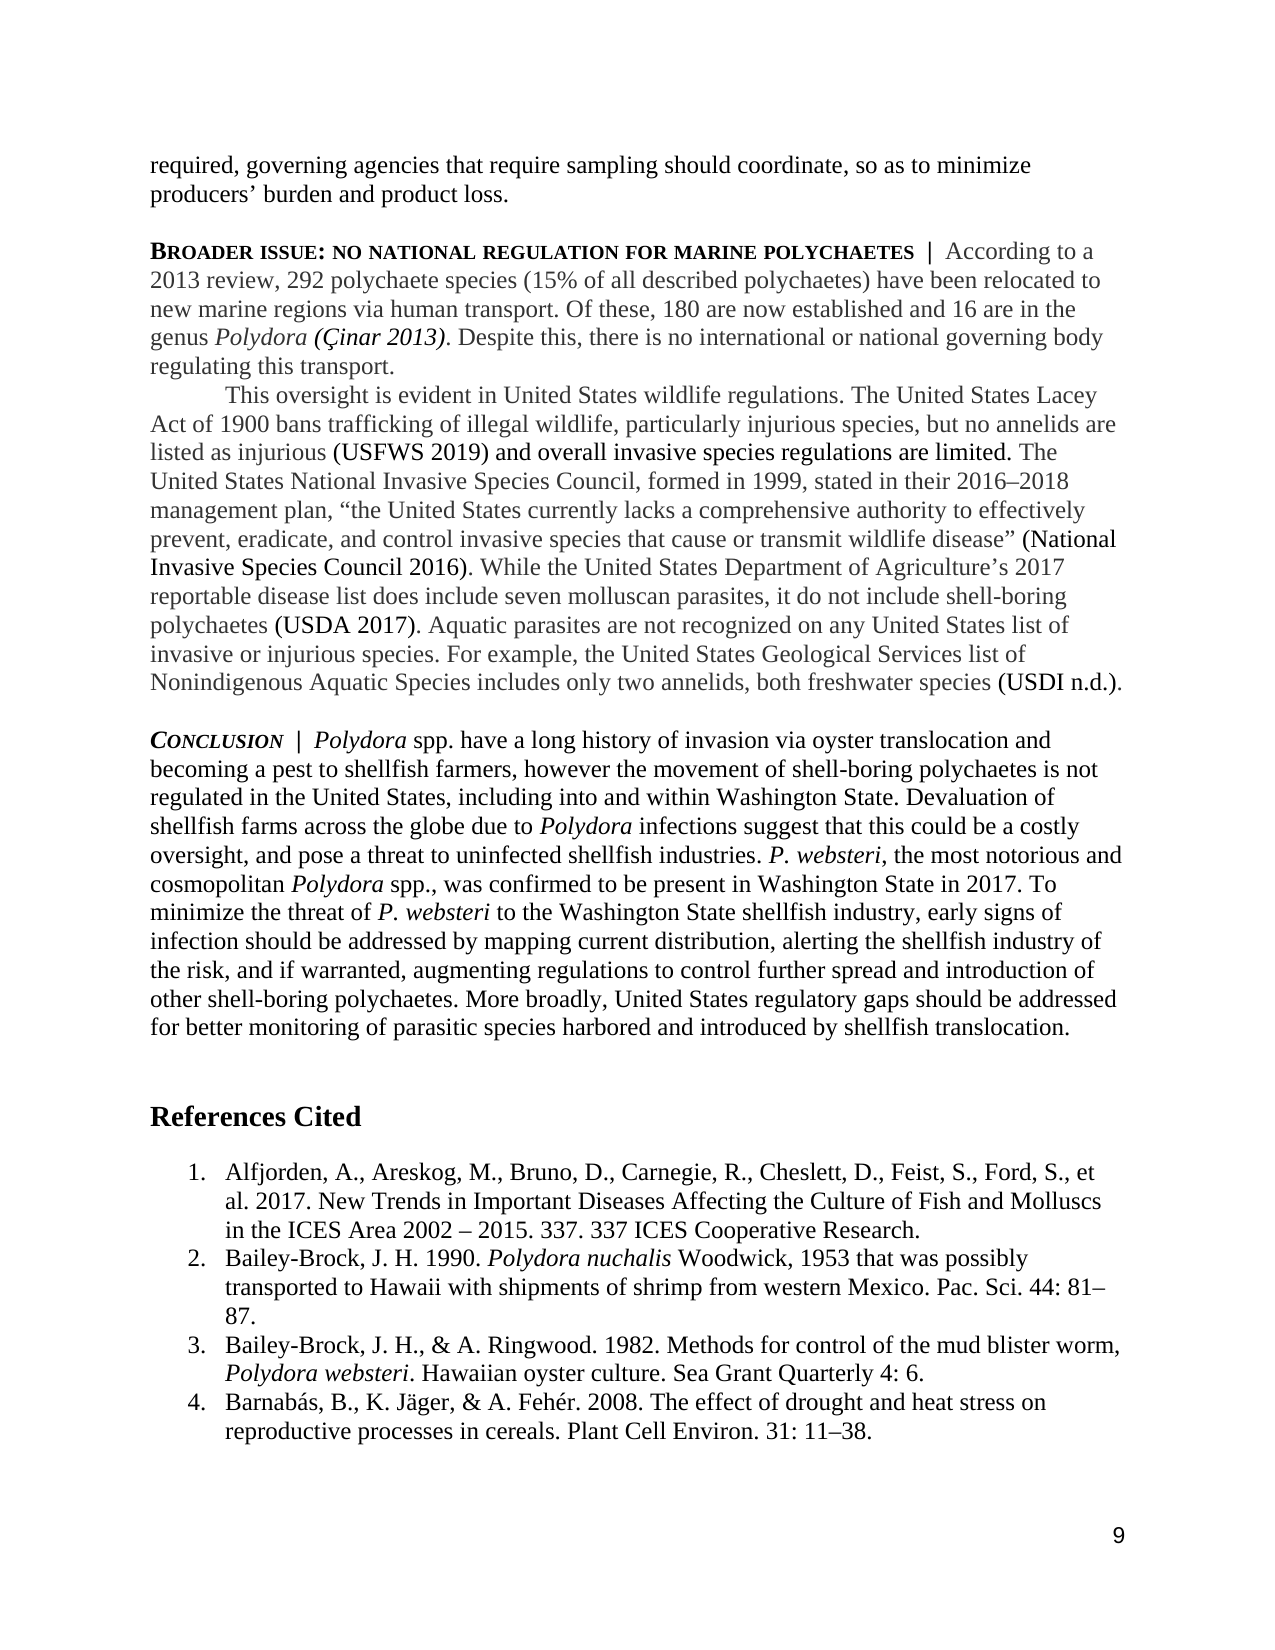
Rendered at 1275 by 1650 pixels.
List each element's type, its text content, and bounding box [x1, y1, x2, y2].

list Alfjorden, A., Areskog, M., Bruno, D., Carnegie, R., Cheslett, D., Feist, S., Ford, S., et al. 2017. New Trends in Important Diseases Affecting the Culture of Fish and Molluscs in the ICES Area 2002 – 2015. 337. 337 ICES Cooperative Research. [187, 1157, 1125, 1243]
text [150, 150, 1125, 207]
list Bailey-Brock, J. H. 1990. Polydora nuchalis Woodwick, 1953 that was possibly transported to Hawaii with shipments of shrimp from western Mexico. Pac. Sci. 44: 81–87. [187, 1243, 1125, 1330]
list Barnabás, B., K. Jäger, & A. Fehér. 2008. The effect of drought and heat stress on reproductive processes in cereals. Plant Cell Environ. 31: 11–38. [187, 1387, 1125, 1445]
text Broader issue: no national regulation for marine polychaetes | According to a 2013 review, 292 polychaete species (15% of all described polychaetes) have been relocated to new marine regions via human transport. Of these, 180 are now established and 16 are in the genus Polydora (Çinar 2013). Despite this, there is no international or national governing body regulating this transport. [150, 236, 1125, 380]
text This oversight is evident in United States wildlife regulations. The United States Lacey Act of 1900 bans trafficking of illegal wildlife, particularly injurious species, but no annelids are listed as injurious (USFWS 2019) and overall invasive species regulations are limited. The United States National Invasive Species Council, formed in 1999, stated in their 2016–2018 management plan, “the United States currently lacks a comprehensive authority to effectively prevent, eradicate, and control invasive species that cause or transmit wildlife disease” (National Invasive Species Council 2016). While the United States Department of Agriculture’s 2017 reportable disease list does include seven molluscan parasites, it do not include shell-boring polychaetes (USDA 2017). Aquatic parasites are not recognized on any United States list of invasive or injurious species. For example, the United States Geological Services list of Nonindigenous Aquatic Species includes only two annelids, both freshwater species (USDI n.d.). [150, 380, 1125, 696]
list Bailey-Brock, J. H., & A. Ringwood. 1982. Methods for control of the mud blister worm, Polydora websteri. Hawaiian oyster culture. Sea Grant Quarterly 4: 6. [187, 1330, 1125, 1387]
text References Cited [150, 1099, 1125, 1132]
text Conclusion | Polydora spp. have a long history of invasion via oyster translocation and becoming a pest to shellfish farmers, however the movement of shell-boring polychaetes is not regulated in the United States, including into and within Washington State. Devaluation of shellfish farms across the globe due to Polydora infections suggest that this could be a costly oversight, and pose a threat to uninfected shellfish industries. P. websteri, the most notorious and cosmopolitan Polydora spp., was confirmed to be present in Washington State in 2017. To minimize the threat of P. websteri to the Washington State shellfish industry, early signs of infection should be addressed by mapping current distribution, alerting the shellfish industry of the risk, and if warranted, augmenting regulations to control further spread and introduction of other shell-boring polychaetes. More broadly, United States regulatory gaps should be addressed for better monitoring of parasitic species harbored and introduced by shellfish translocation. [150, 725, 1125, 1041]
